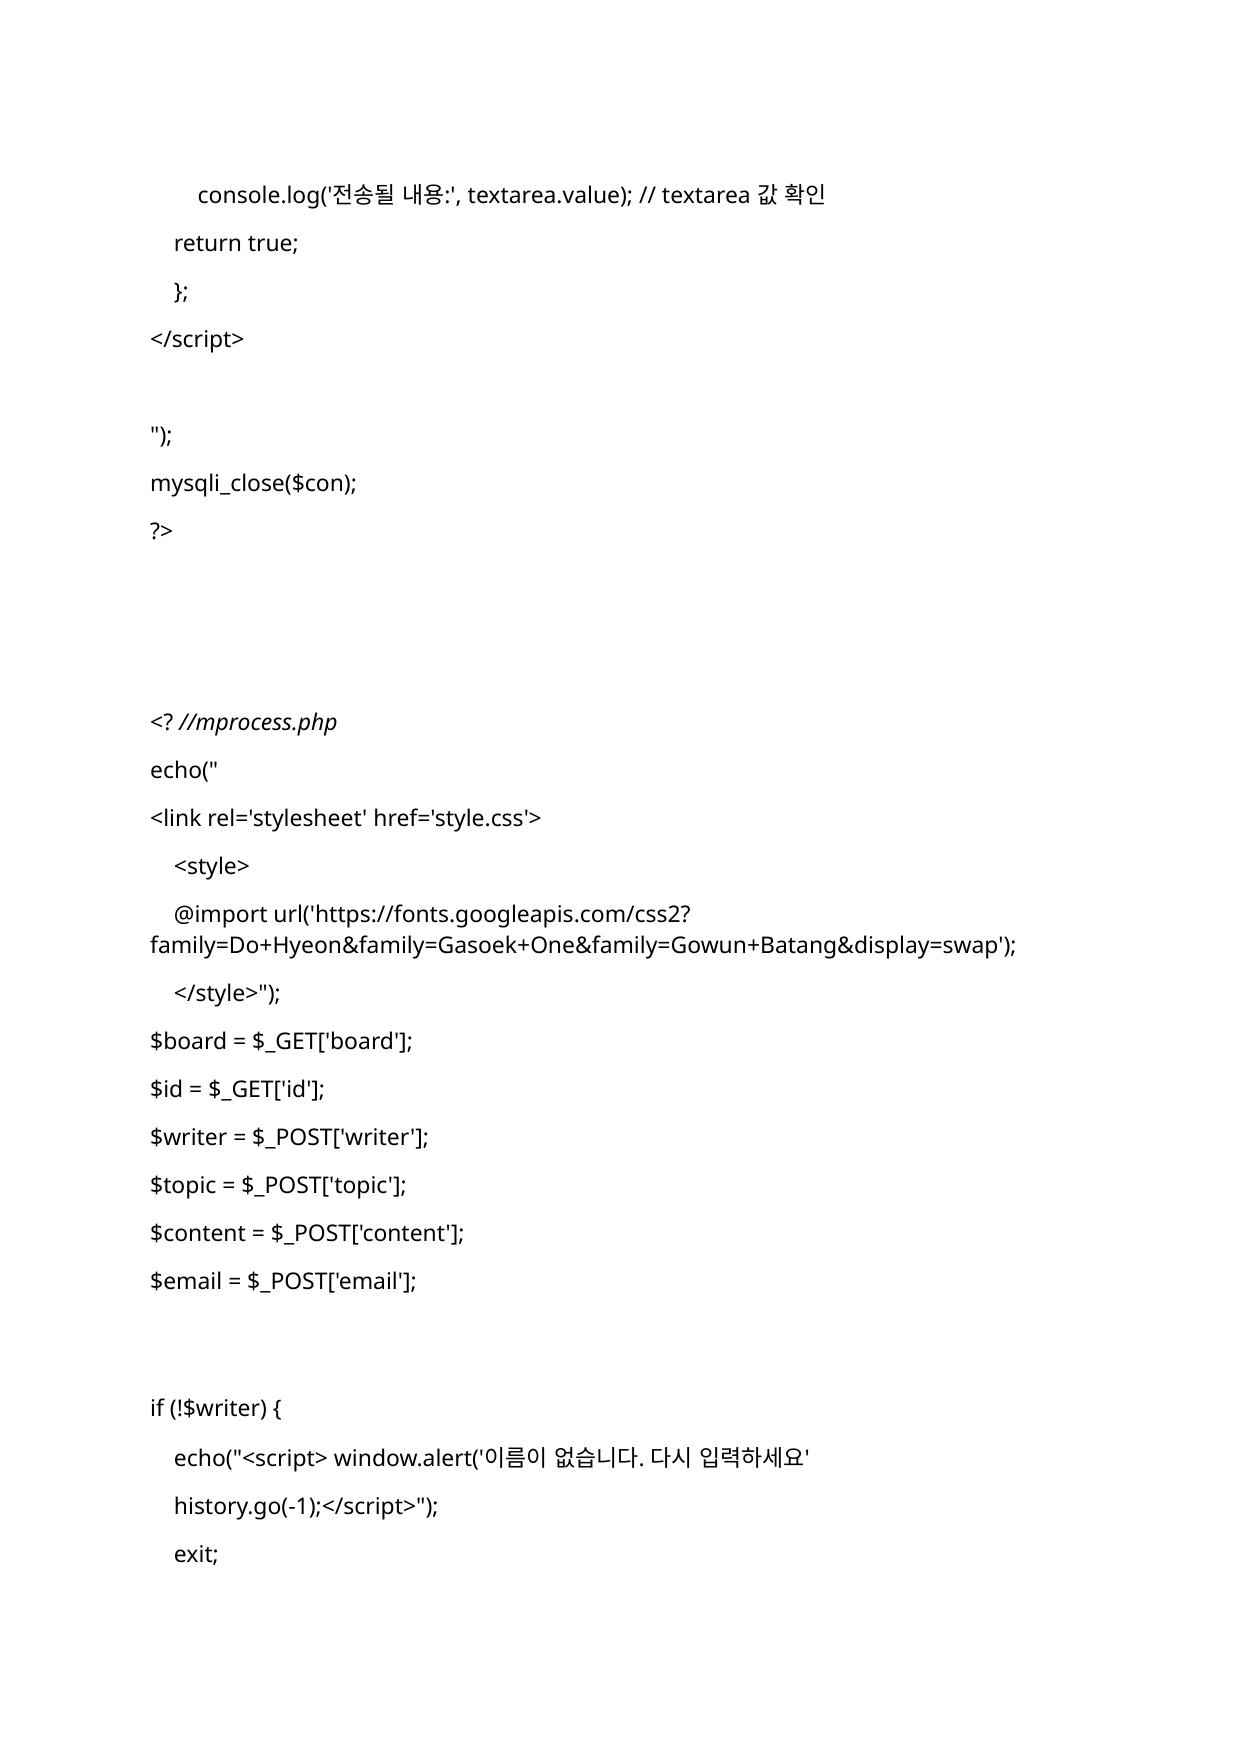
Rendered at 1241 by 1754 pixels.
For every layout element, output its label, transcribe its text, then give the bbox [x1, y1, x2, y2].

text <? //mprocess.php [150, 706, 1090, 738]
text <style> [150, 850, 1090, 881]
text mysqli_close($con); [150, 467, 1090, 498]
text <link rel='stylesheet' href='style.css'> [150, 802, 1090, 833]
text @import url('https://fonts.googleapis.com/css2?family=Do+Hyeon&family=Gasoek+One&family=Gowun+Batang&display=swap'); [150, 898, 1090, 961]
text }; [150, 275, 1090, 306]
text history.go(-1);</script>"); [150, 1490, 1090, 1521]
text console.log('전송될 내용:', textarea.value); // textarea 값 확인 [150, 177, 1090, 211]
text echo(" [150, 754, 1090, 786]
text return true; [150, 227, 1090, 258]
text ?> [150, 515, 1090, 546]
text $board = $_GET['board']; [150, 1025, 1090, 1056]
text $topic = $_POST['topic']; [150, 1169, 1090, 1200]
text $id = $_GET['id']; [150, 1073, 1090, 1104]
text </script> [150, 323, 1090, 354]
text "); [150, 419, 1090, 450]
text if (!$writer) { [150, 1392, 1090, 1423]
text </style>"); [150, 977, 1090, 1008]
text echo("<script> window.alert('이름이 없습니다. 다시 입력하세요' [150, 1440, 1090, 1473]
text $content = $_POST['content']; [150, 1217, 1090, 1248]
text $email = $_POST['email']; [150, 1265, 1090, 1296]
text exit; [150, 1538, 1090, 1569]
text $writer = $_POST['writer']; [150, 1121, 1090, 1152]
